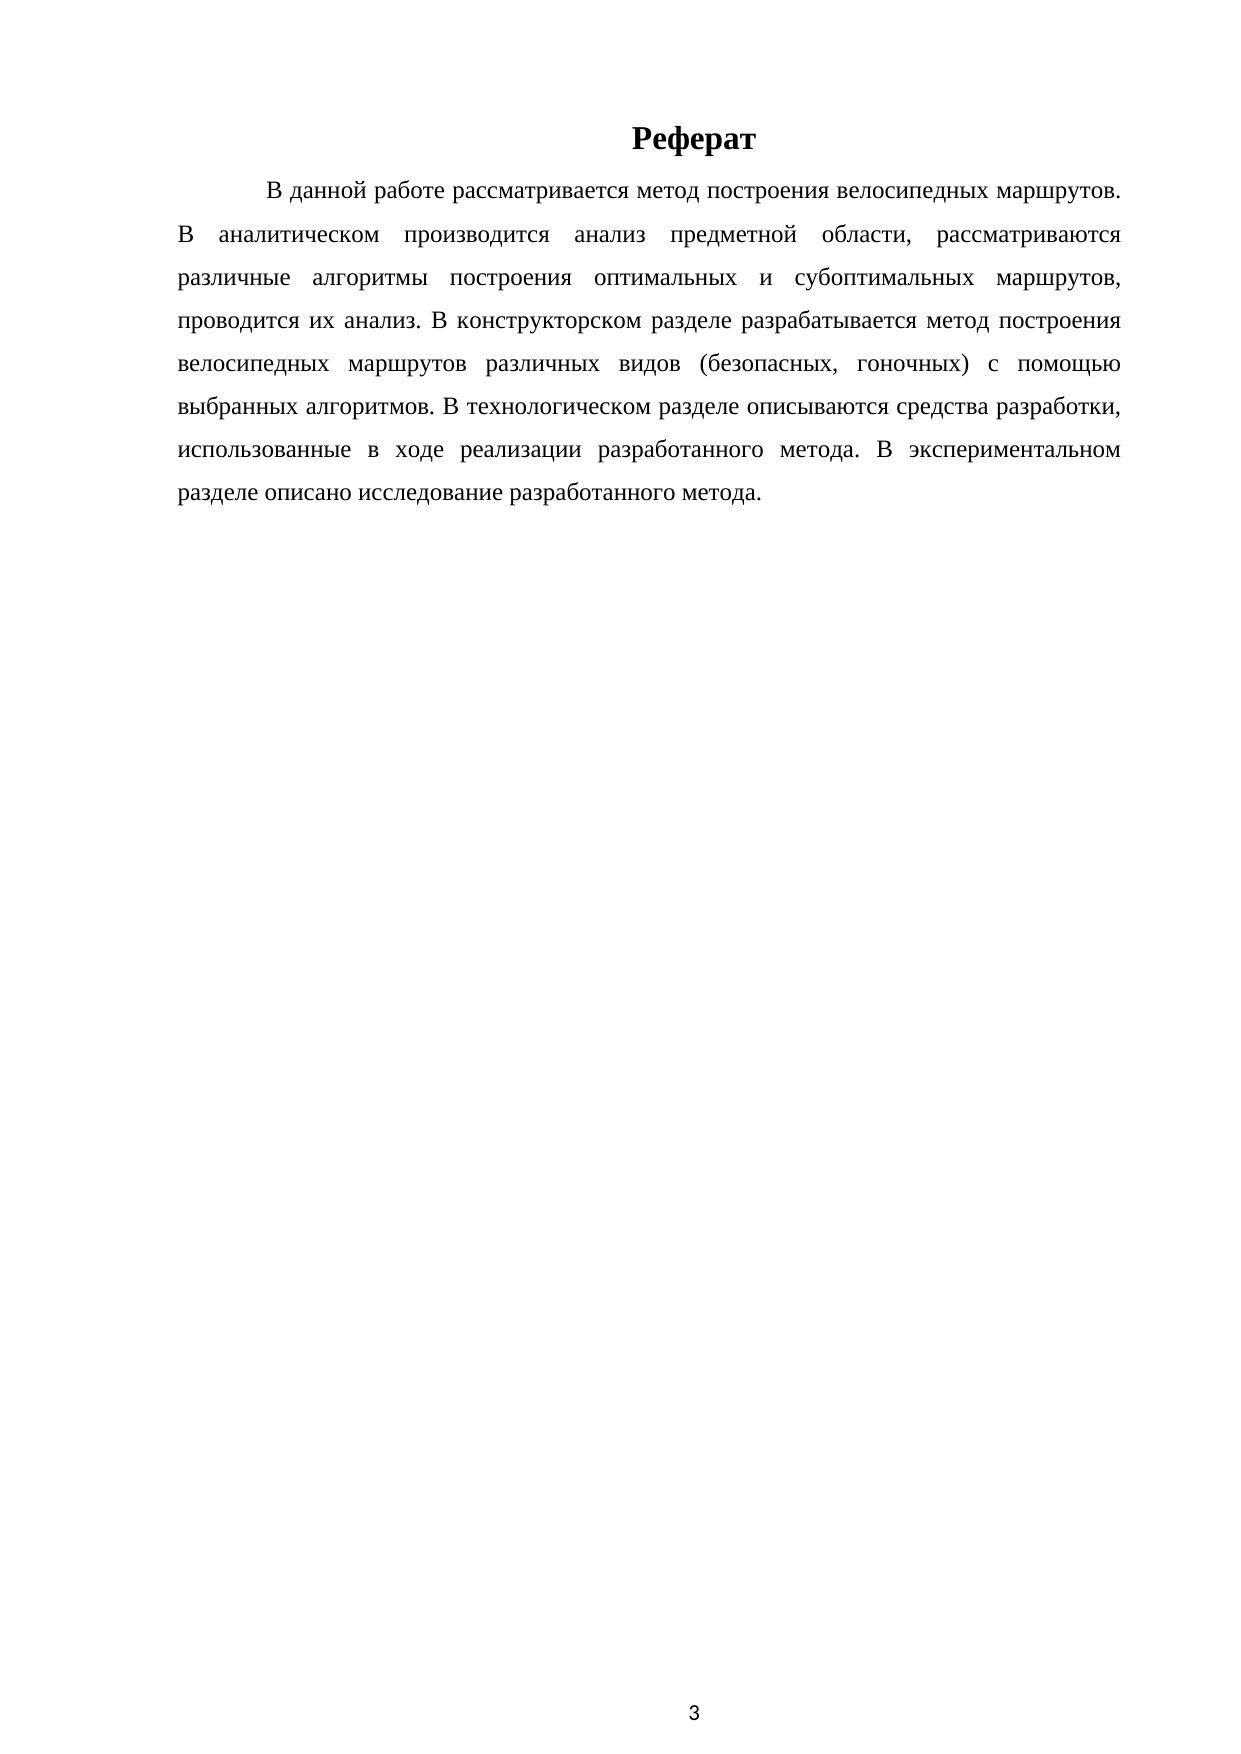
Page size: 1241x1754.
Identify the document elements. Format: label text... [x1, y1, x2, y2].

text В данной работе рассматривается метод построения велосипедных маршрутов. В аналитическом производится анализ предметной области, рассматриваются различные алгоритмы построения оптимальных и субоптимальных маршрутов, проводится их анализ. В конструкторском разделе разрабатывается метод построения велосипедных маршрутов различных видов (безопасных, гоночных) с помощью выбранных алгоритмов. В технологическом разделе описываются средства разработки, использованные в ходе реализации разработанного метода. В экспериментальном разделе описано исследование разработанного метода. [177, 176, 1122, 506]
text Реферат [177, 118, 1122, 156]
